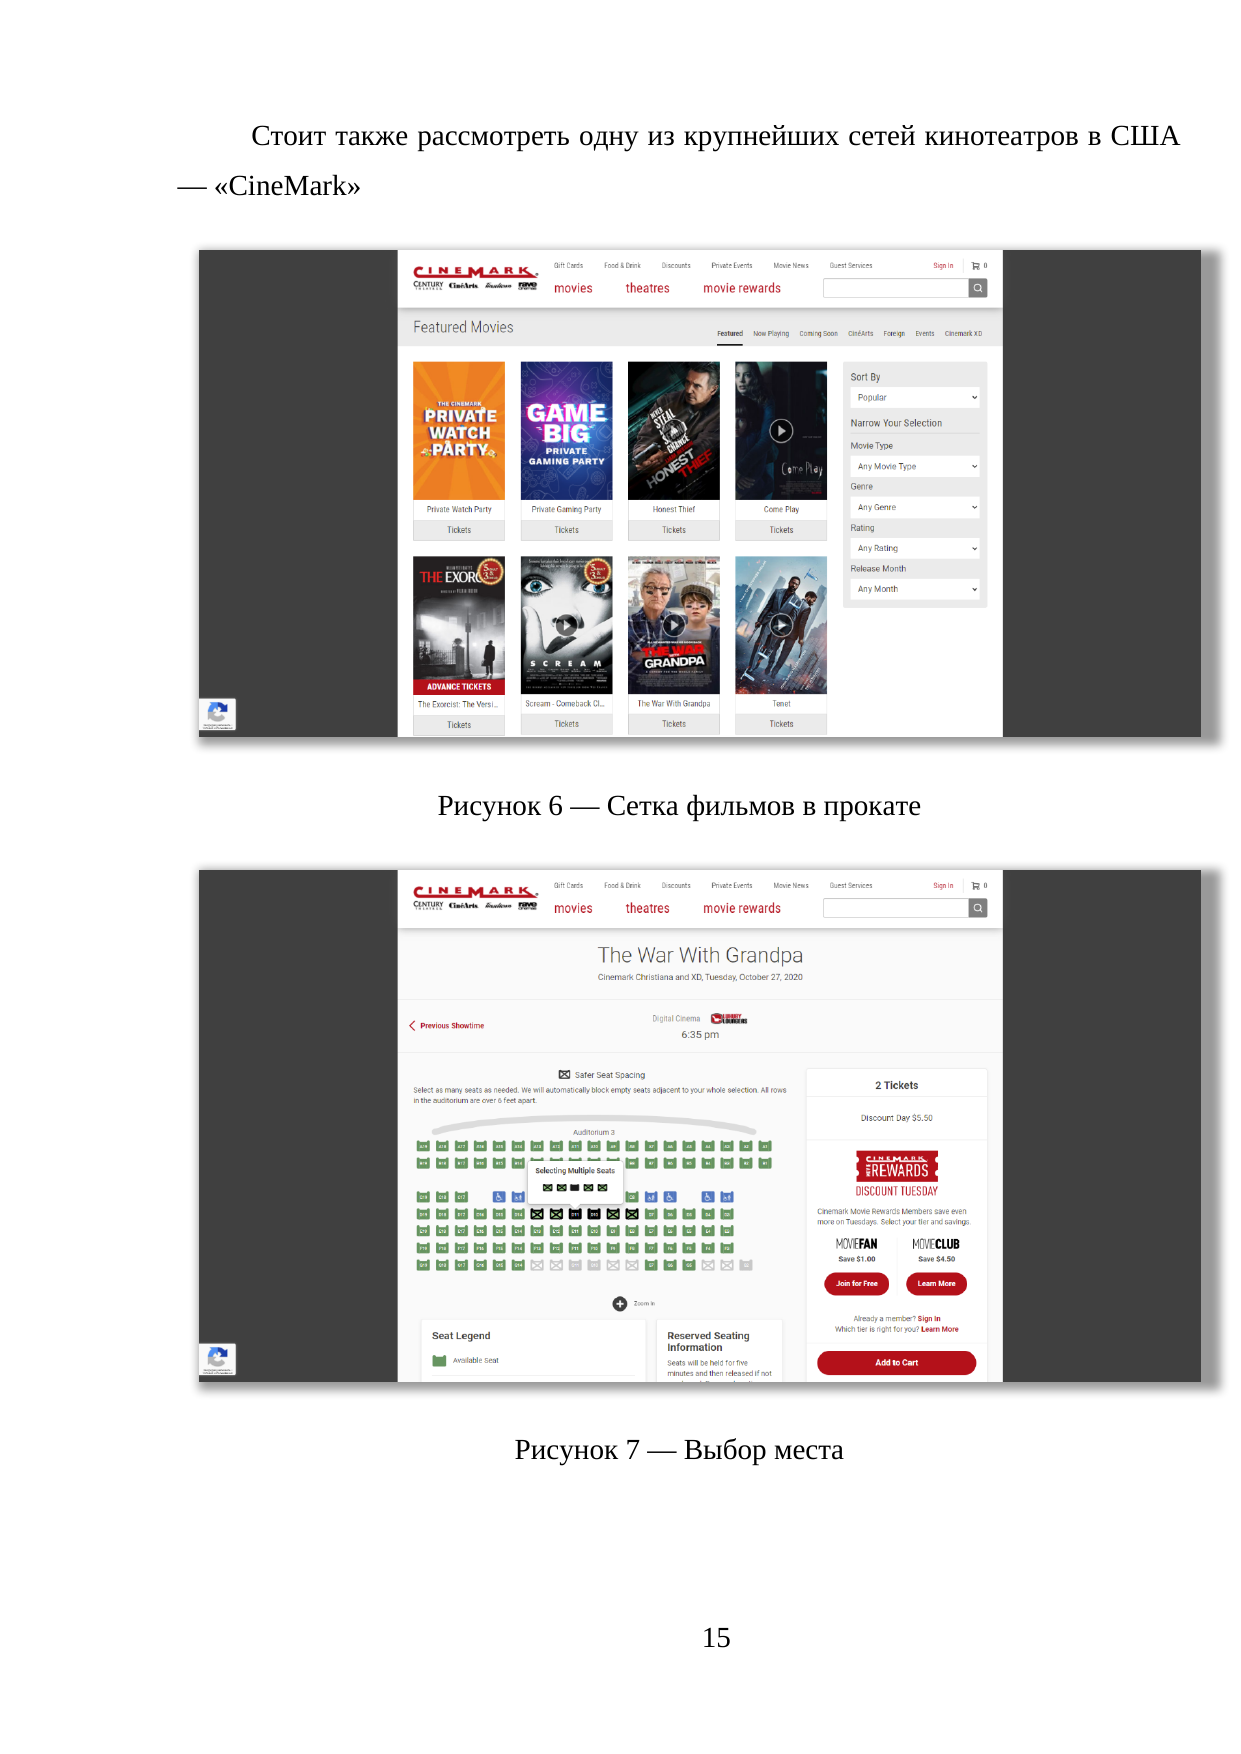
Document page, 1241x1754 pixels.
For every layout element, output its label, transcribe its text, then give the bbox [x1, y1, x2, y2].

text Рисунок 7 — Выбор места [177, 1432, 1181, 1466]
text Стоит также рассмотреть одну из крупнейших сетей кинотеатров в США — «CineMark» [177, 118, 1181, 202]
text Рисунок 6 — Сетка фильмов в прокате [177, 788, 1181, 821]
picture [199, 250, 1201, 737]
picture [199, 870, 1201, 1382]
